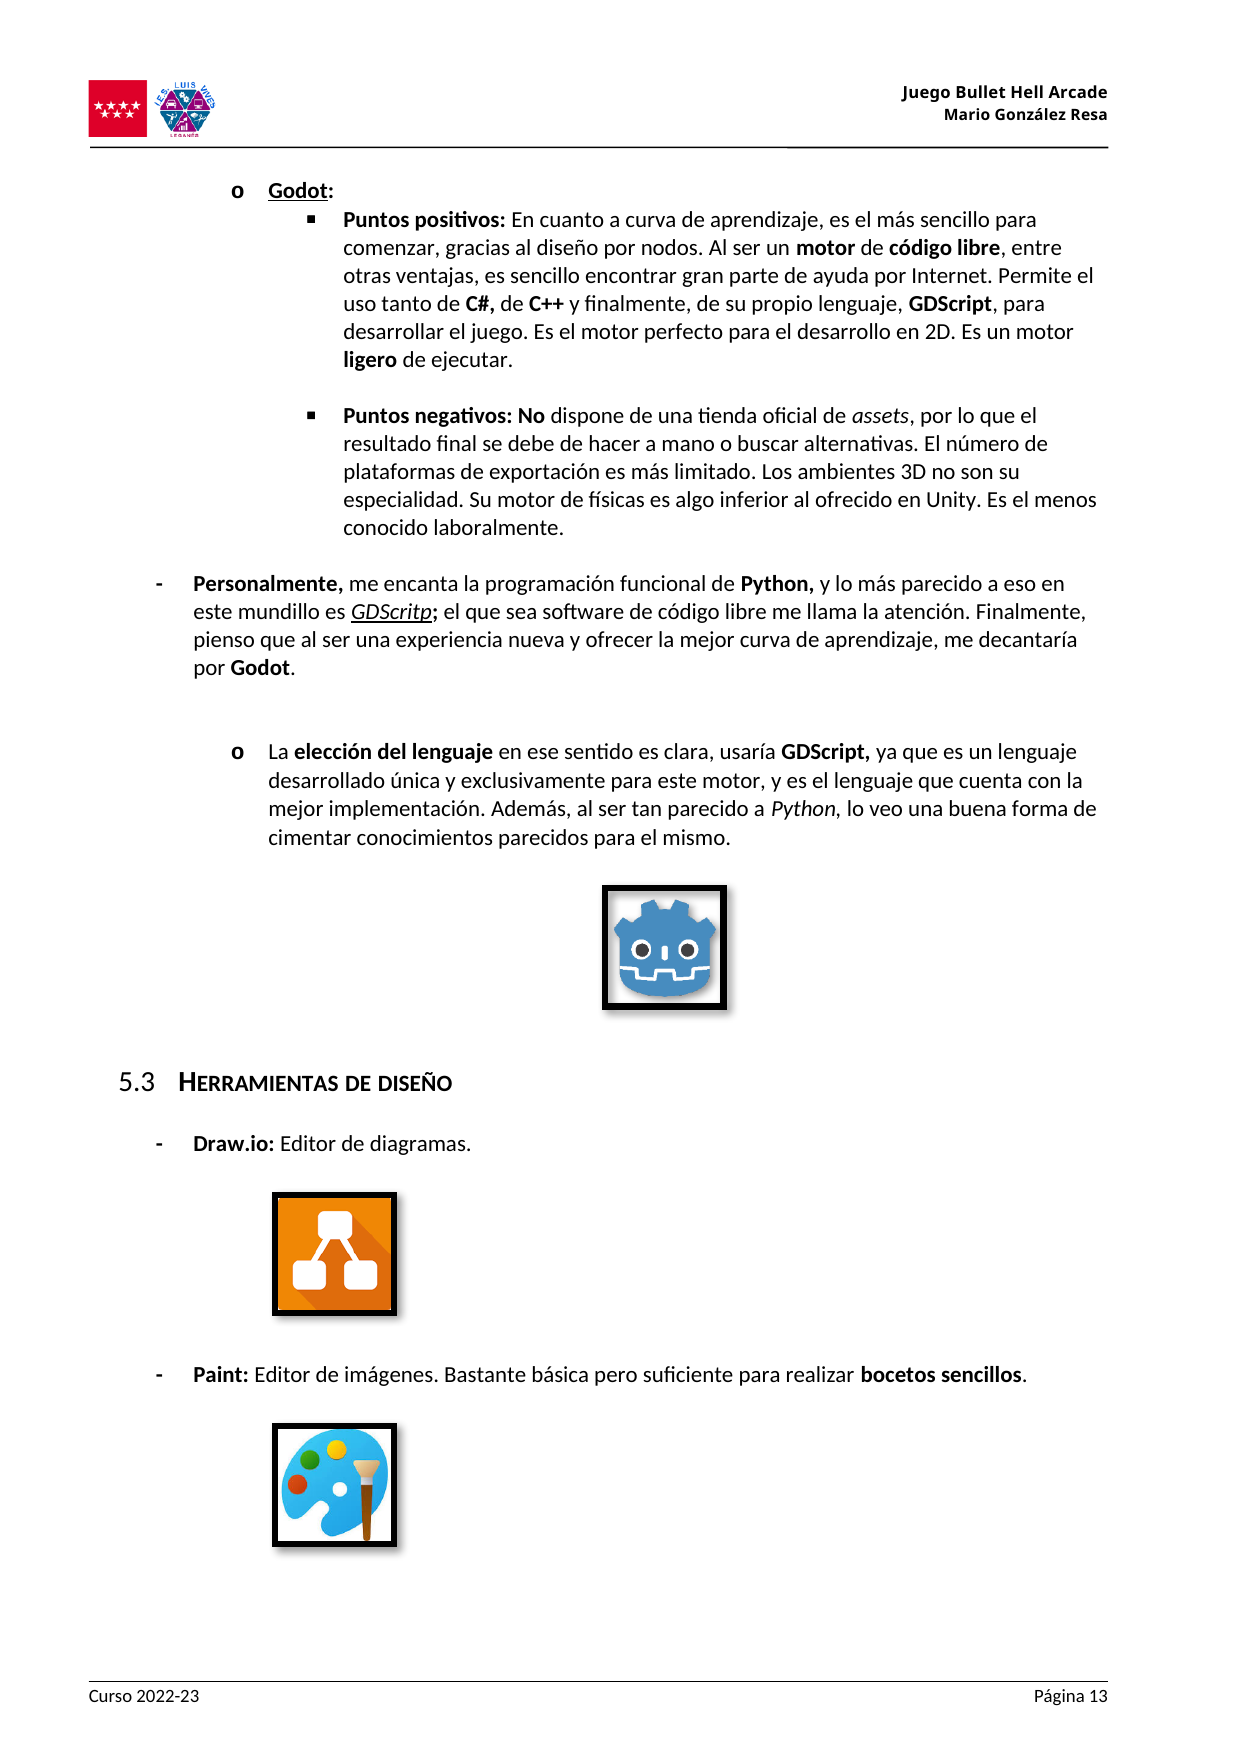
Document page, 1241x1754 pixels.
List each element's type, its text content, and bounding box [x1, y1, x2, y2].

picture [608, 891, 720, 1003]
list Puntos negativos: No dispone de una tienda oficial de assets, por lo que el resultado final se debe de hacer a mano o buscar alternativas. El número de plataformas de exportación es más limitado. Los ambientes 3D no son su especialidad. Su motor de físicas es algo inferior al ofrecido en Unity. Es el menos conocido laboralmente. [306, 401, 1107, 541]
list Draw.io: Editor de diagramas. [156, 1129, 1107, 1157]
picture [87, 80, 215, 136]
list Personalmente, me encanta la programación funcional de Python, y lo más parecido a eso en este mundillo es GDScritp; el que sea software de código libre me llama la atención. Finalmente, pienso que al ser una experiencia nueva y ofrecer la mejor curva de aprendizaje, me decantaría por Godot. [156, 569, 1107, 681]
list Godot: [231, 176, 1107, 205]
picture [278, 1429, 391, 1541]
picture [278, 1198, 391, 1310]
list Puntos positivos: En cuanto a curva de aprendizaje, es el más sencillo para comenzar, gracias al diseño por nodos. Al ser un motor de código libre, entre otras ventajas, es sencillo encontrar gran parte de ayuda por Internet. Permite el uso tanto de C#, de C++ y finalmente, de su propio lenguaje, GDScript, para desarrollar el juego. Es el motor perfecto para el desarrollo en 2D. Es un motor ligero de ejecutar. [306, 205, 1107, 373]
list Paint: Editor de imágenes. Bastante básica pero suficiente para realizar bocetos sencillos. [156, 1360, 1107, 1388]
subtitle Herramientas de diseño [118, 1063, 1107, 1099]
list La elección del lenguaje en ese sentido es clara, usaría GDScript, ya que es un lenguaje desarrollado única y exclusivamente para este motor, y es el lenguaje que cuenta con la mejor implementación. Además, al ser tan parecido a Python, lo veo una buena forma de cimentar conocimientos parecidos para el mismo. [231, 737, 1107, 851]
